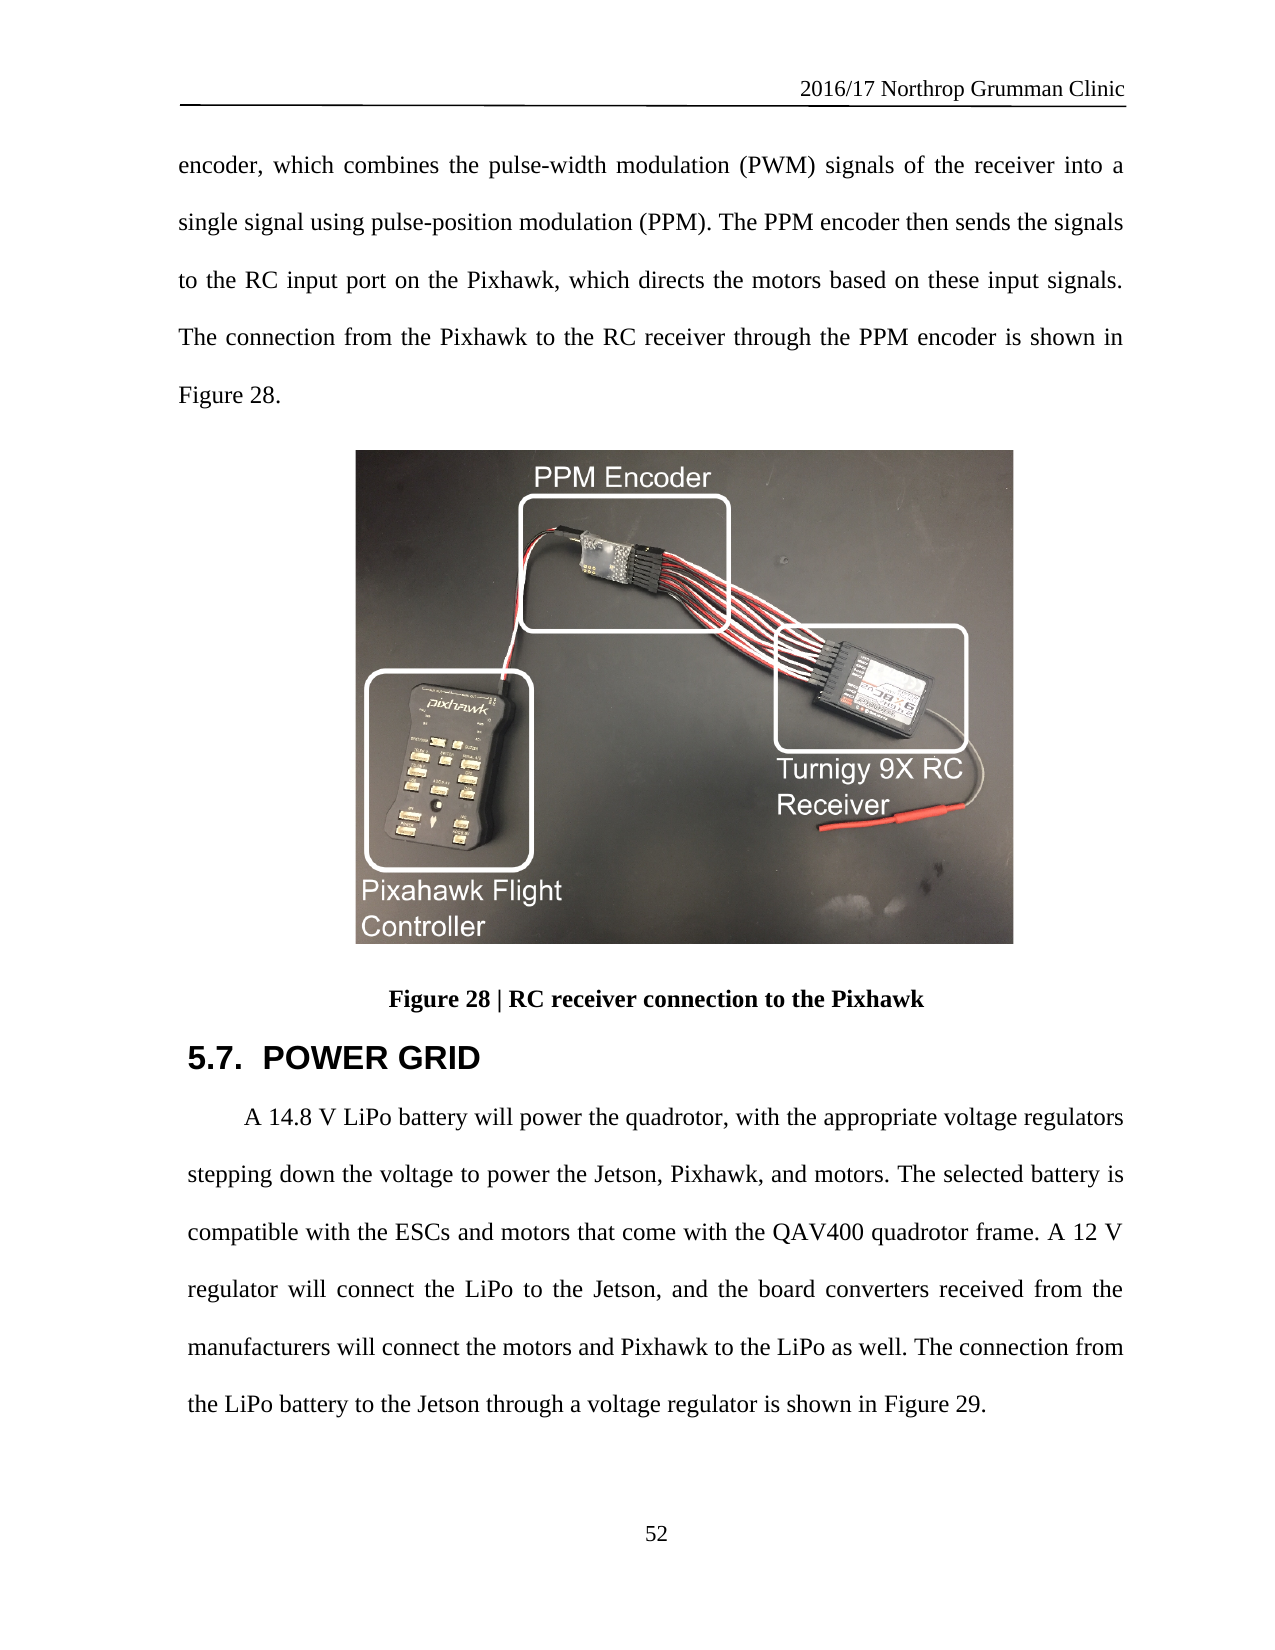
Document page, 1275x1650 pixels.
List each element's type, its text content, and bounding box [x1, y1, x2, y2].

text Figure 28 | RC receiver connection to the Pixhawk [187, 984, 1125, 1013]
text A 14.8 V LiPo battery will power the quadrotor, with the appropriate voltage regulators stepping down the voltage to power the Jetson, Pixhawk, and motors. The selected battery is compatible with the ESCs and motors that come with the QAV400 quadrotor frame. A 12 V regulator will connect the LiPo to the Jetson, and the board converters received from the manufacturers will connect the motors and Pixhawk to the LiPo as well. The connection from the LiPo battery to the Jetson through a voltage regulator is shown in Figure 29. [187, 1102, 1125, 1418]
picture [355, 450, 1014, 944]
subtitle Power Grid [187, 1038, 1125, 1077]
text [178, 150, 1125, 409]
